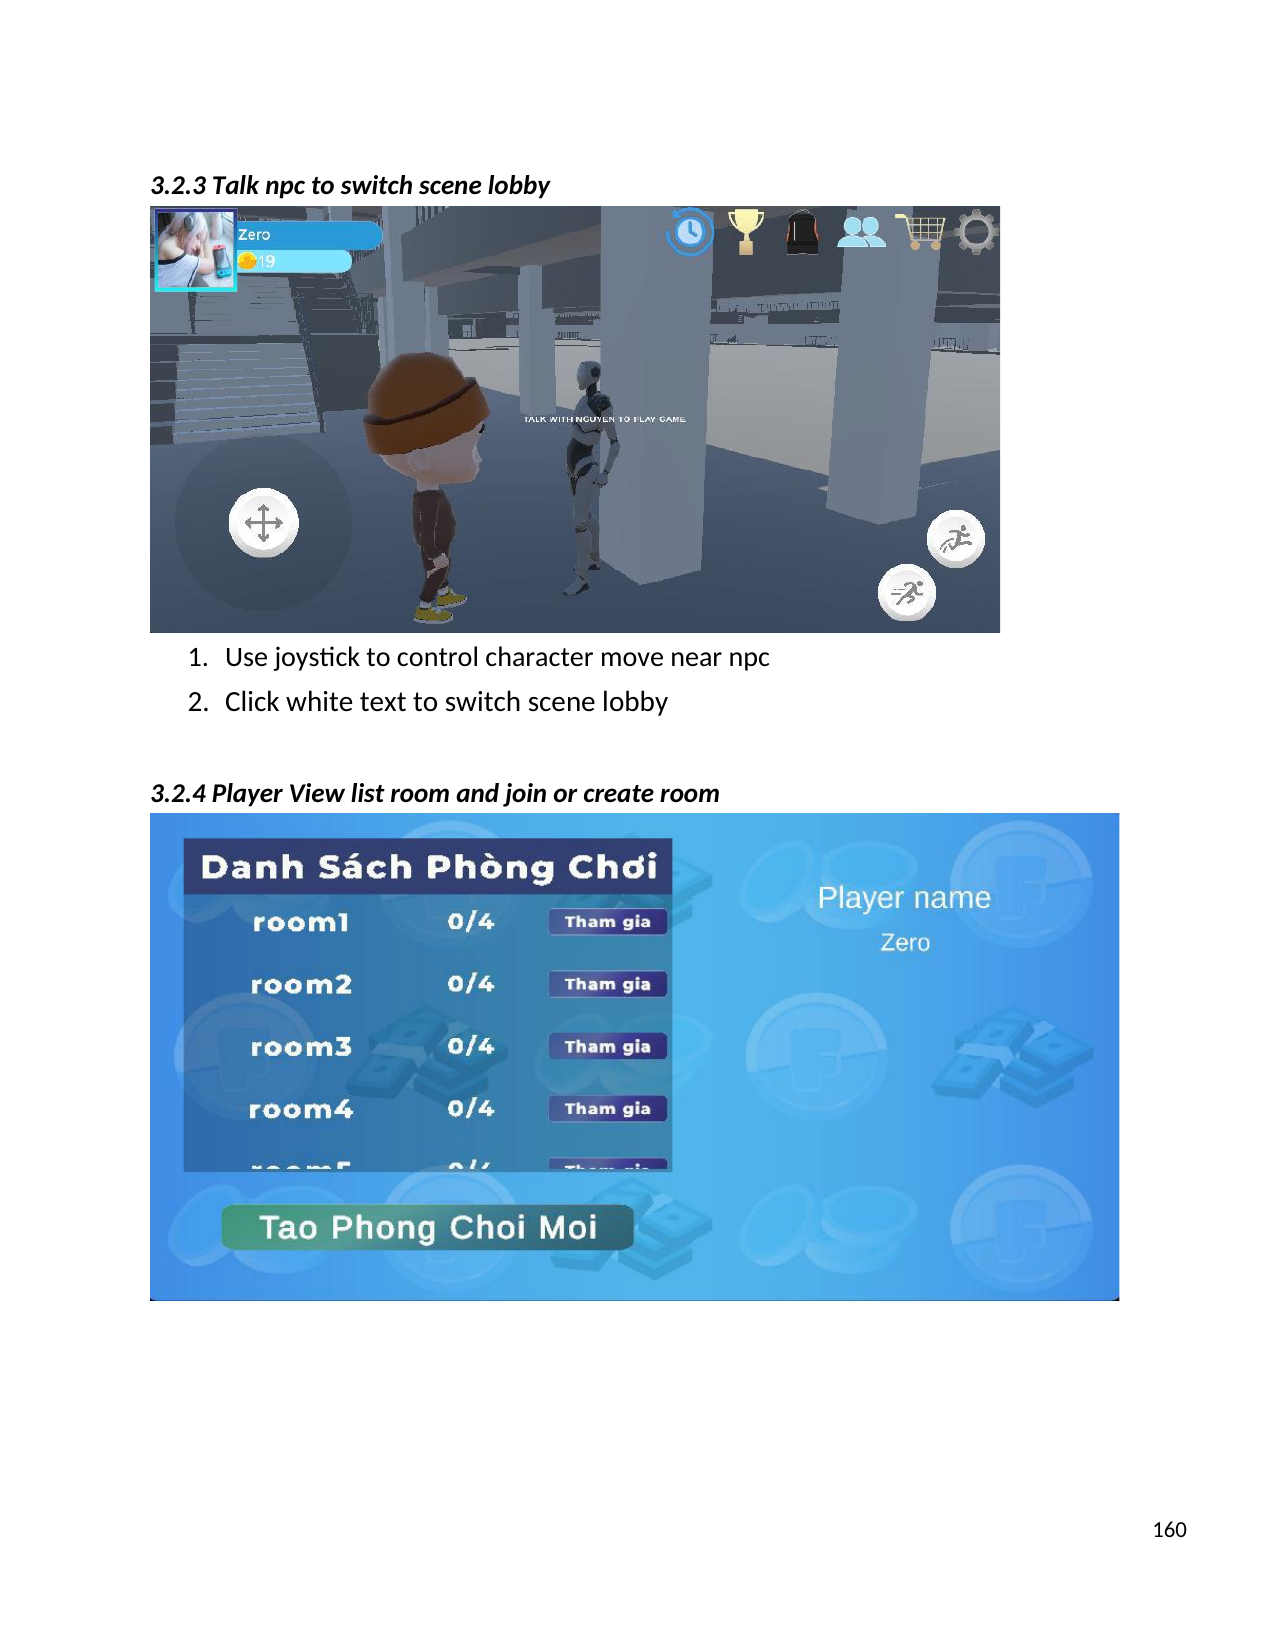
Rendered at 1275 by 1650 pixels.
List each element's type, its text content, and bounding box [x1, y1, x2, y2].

text 3.2.4 Player View list room and join or create room [150, 776, 1187, 809]
picture [150, 813, 1120, 1301]
text 3.2.3 Talk npc to switch scene lobby [150, 168, 1187, 201]
picture [150, 206, 1001, 633]
list Click white text to switch scene lobby [187, 683, 1187, 719]
list Use joystick to control character move near npc [187, 638, 1187, 673]
text 160 [1152, 1515, 1187, 1543]
